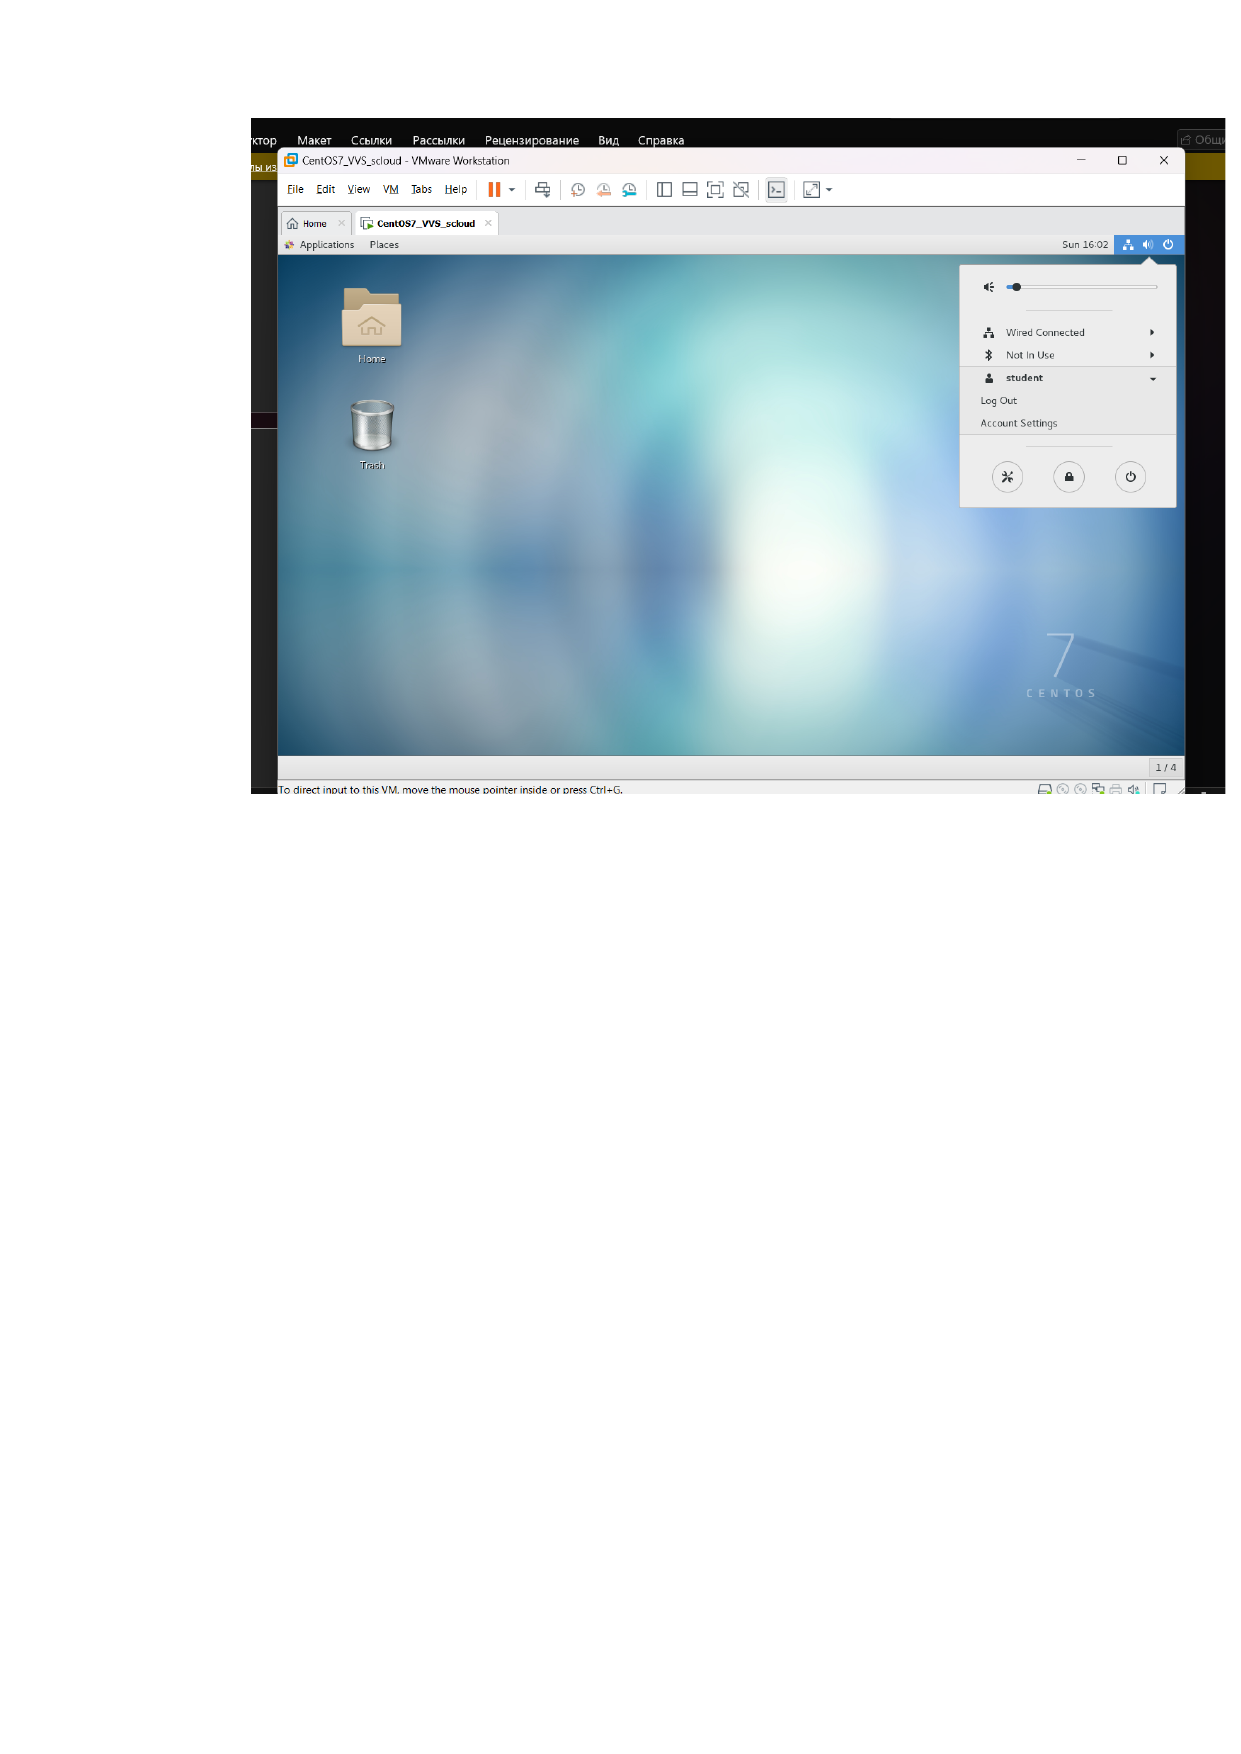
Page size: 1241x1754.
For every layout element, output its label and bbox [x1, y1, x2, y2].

picture [251, 118, 1226, 794]
